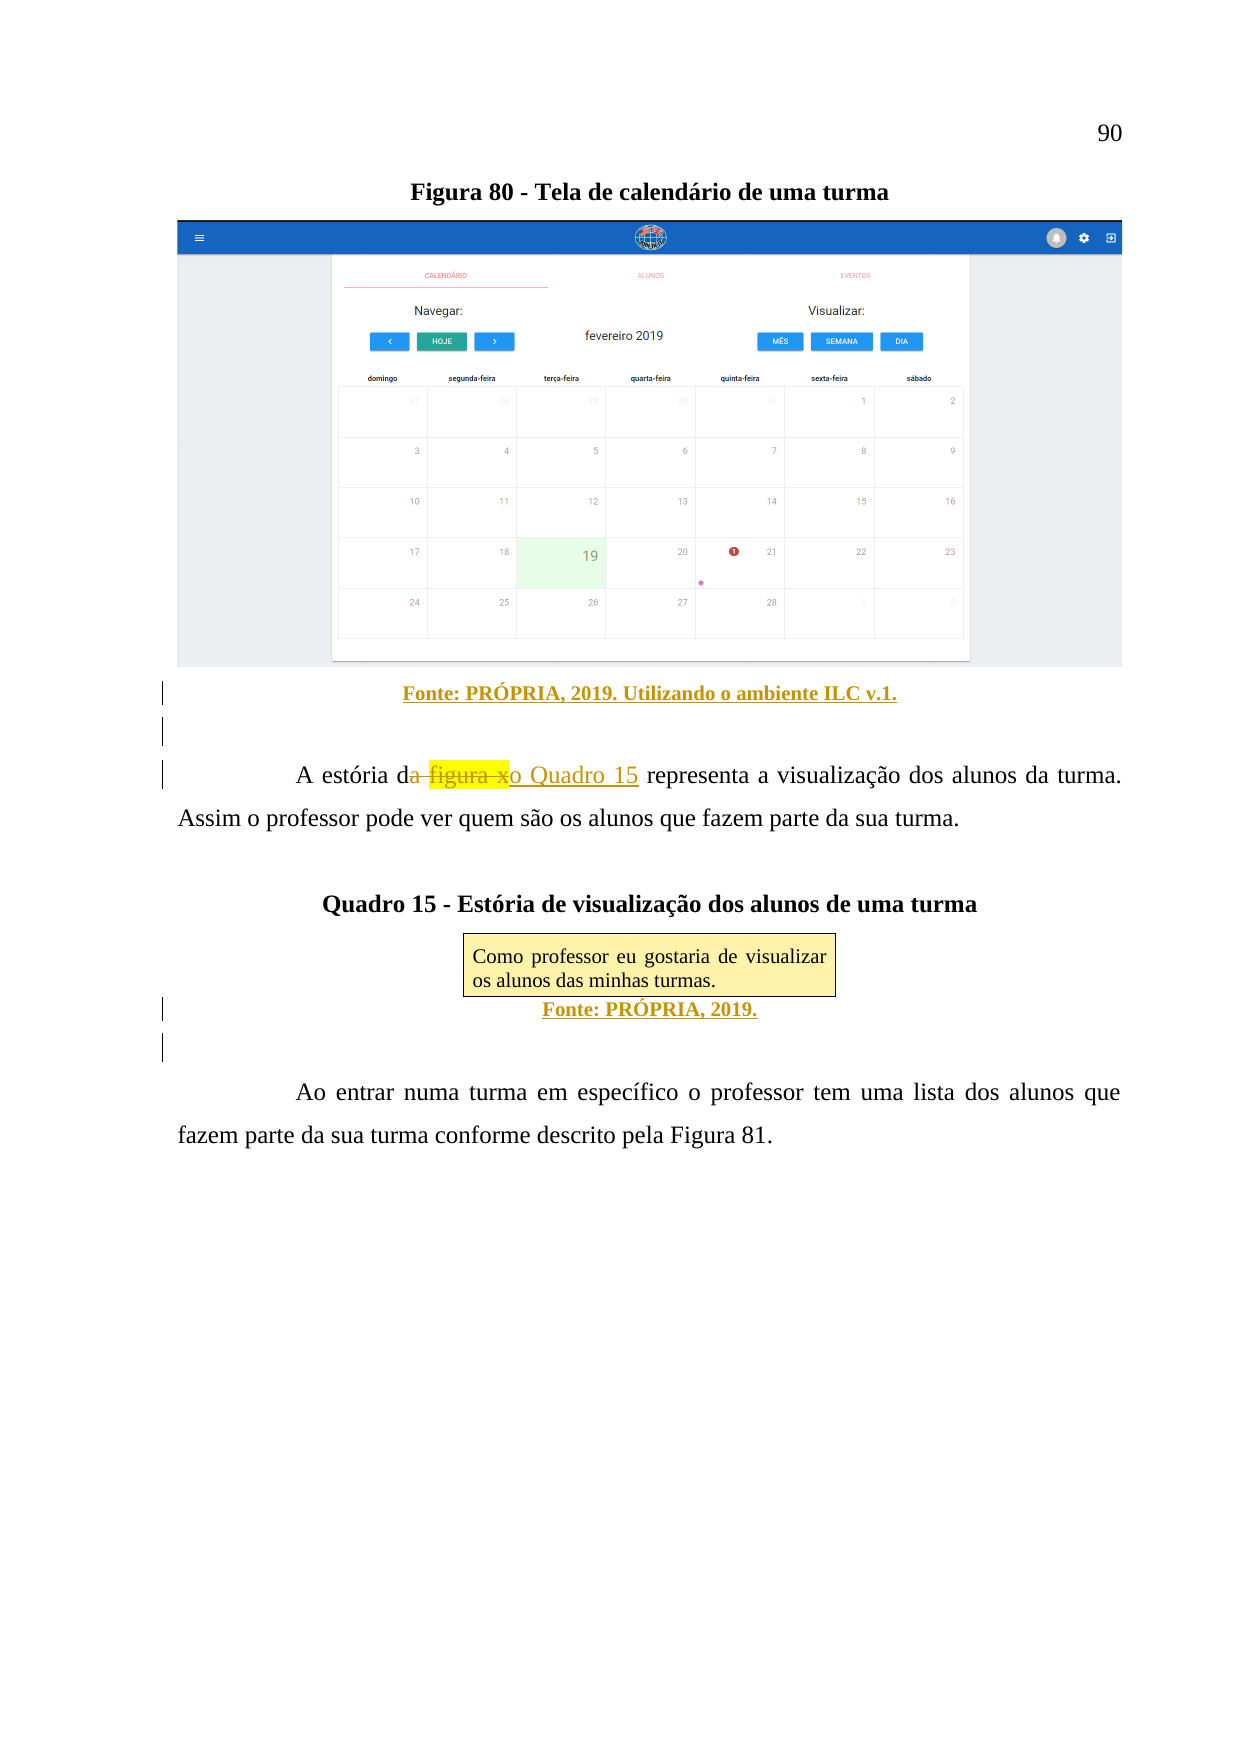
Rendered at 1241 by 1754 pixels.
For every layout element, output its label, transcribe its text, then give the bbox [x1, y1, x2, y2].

text Ao entrar numa turma em específico o professor tem uma lista dos alunos que fazem parte da sua turma conforme descrito pela . [177, 1077, 1122, 1148]
text Como professor eu gostaria de visualizar os alunos das minhas turmas. [464, 934, 835, 996]
picture [177, 220, 1123, 667]
text A estória d representa a visualização dos alunos da turma. Assim o professor pode ver quem são os alunos que fazem parte da sua turma. [177, 760, 1122, 832]
